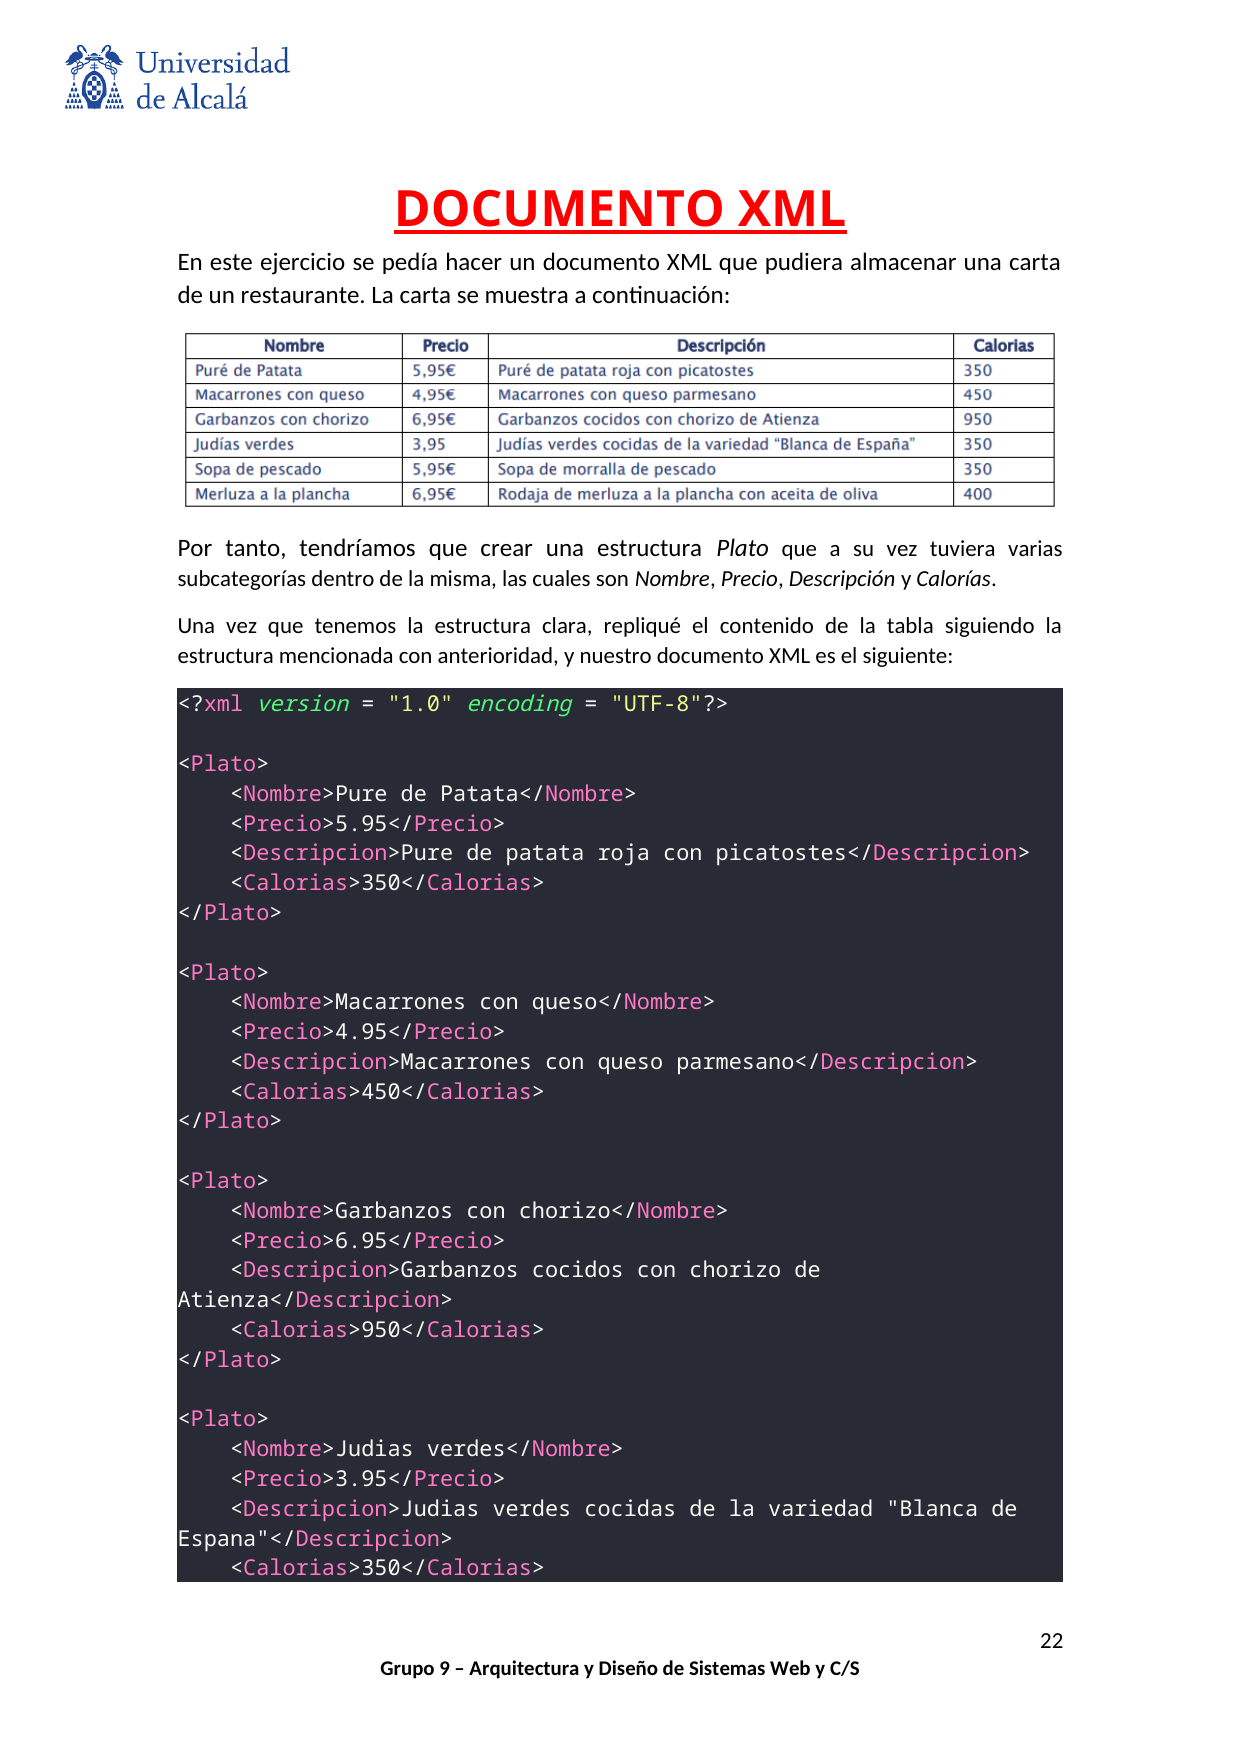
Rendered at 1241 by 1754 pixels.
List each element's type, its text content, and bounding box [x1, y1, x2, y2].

text <Precio>5.95</Precio> [177, 808, 1063, 837]
text <Plato> [177, 1165, 1063, 1195]
text En este ejercicio se pedía hacer un documento XML que pudiera almacenar una carta de un restaurante. La carta se muestra a continuación: [177, 246, 1063, 310]
text <Calorias>450</Calorias> [177, 1076, 1063, 1106]
text <?xml version = "1.0" encoding = "UTF-8"?> [177, 688, 1063, 718]
subtitle DOCUMENTO XML [177, 173, 1063, 241]
text Por tanto, tendríamos que crear una estructura Plato que a su vez tuviera varias subcategorías dentro de la misma, las cuales son Nombre, Precio, Descripción y Calorías. [177, 532, 1063, 592]
text <Nombre>Judias verdes</Nombre> [177, 1433, 1063, 1463]
text <Precio>3.95</Precio> [177, 1463, 1063, 1493]
picture [177, 328, 1063, 513]
text <Precio>6.95</Precio> [177, 1225, 1063, 1254]
picture [57, 36, 297, 117]
text <Calorias>950</Calorias> [177, 1314, 1063, 1344]
text </Plato> [177, 897, 1063, 927]
text <Descripcion>Macarrones con queso parmesano</Descripcion> [177, 1046, 1063, 1076]
text <Nombre>Garbanzos con chorizo</Nombre> [177, 1195, 1063, 1225]
text <Precio>4.95</Precio> [177, 1016, 1063, 1046]
text <Descripcion>Judias verdes cocidas de la variedad "Blanca de Espana"</Descripcion> [177, 1493, 1063, 1552]
text <Nombre>Pure de Patata</Nombre> [177, 778, 1063, 808]
text <Descripcion>Pure de patata roja con picatostes</Descripcion> [177, 837, 1063, 867]
text <Descripcion>Garbanzos cocidos con chorizo de Atienza</Descripcion> [177, 1254, 1063, 1314]
text </Plato> [177, 1106, 1063, 1135]
text <Plato> [177, 1403, 1063, 1433]
text </Plato> [177, 1344, 1063, 1374]
text <Calorias>350</Calorias> [177, 1552, 1063, 1582]
text <Calorias>350</Calorias> [177, 867, 1063, 897]
text Una vez que tenemos la estructura clara, repliqué el contenido de la tabla siguiendo la estructura mencionada con anterioridad, y nuestro documento XML es el siguiente: [177, 611, 1063, 669]
text <Nombre>Macarrones con queso</Nombre> [177, 986, 1063, 1016]
text <Plato> [177, 748, 1063, 778]
text <Plato> [177, 957, 1063, 986]
